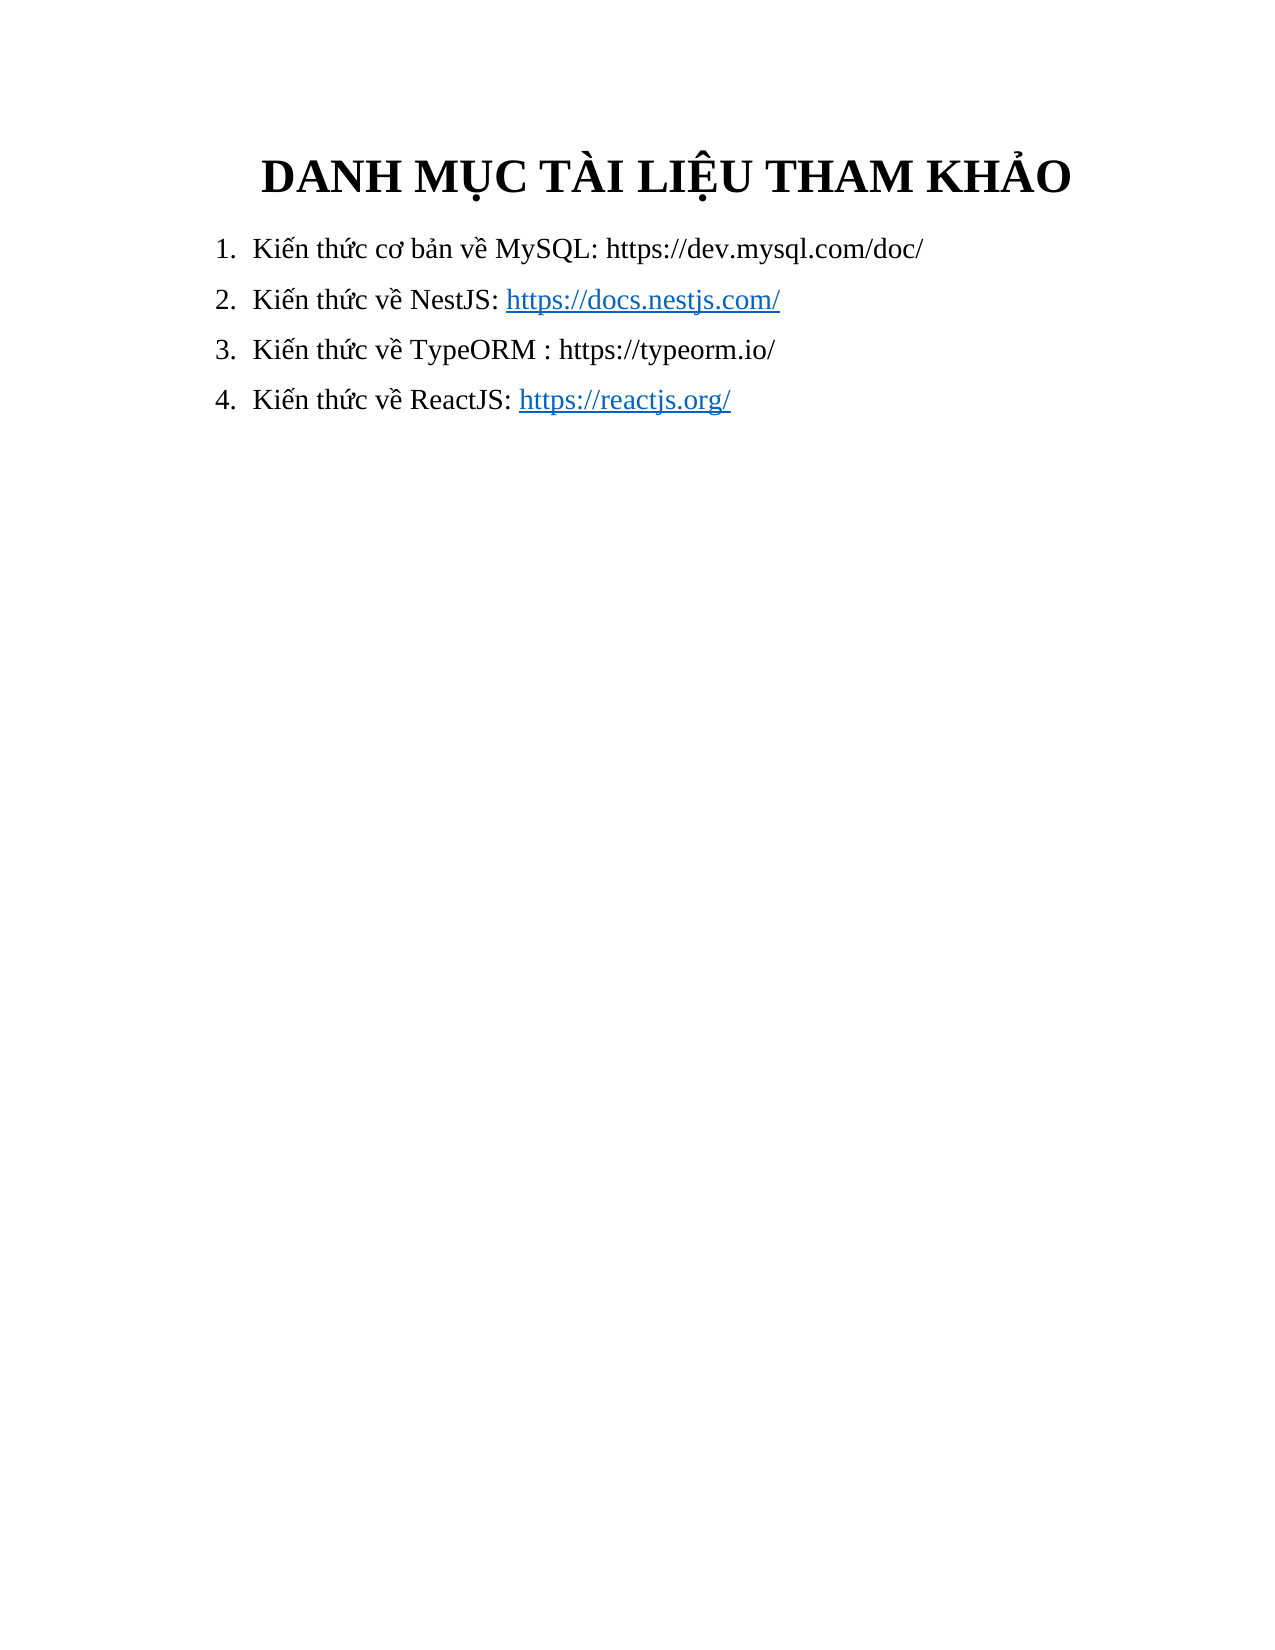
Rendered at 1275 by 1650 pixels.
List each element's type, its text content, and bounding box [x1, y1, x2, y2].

list Kiến thức về NestJS: https://docs.nestjs.com/ [215, 282, 1157, 315]
subtitle DANH MỤC TÀI LIỆU THAM KHẢO [177, 147, 1157, 202]
list Kiến thức về TypeORM : https://typeorm.io/ [215, 332, 1157, 366]
list Kiến thức về ReactJS: https://reactjs.org/ [215, 382, 1157, 416]
list Kiến thức cơ bản về MySQL: https://dev.mysql.com/doc/ [215, 232, 1157, 265]
